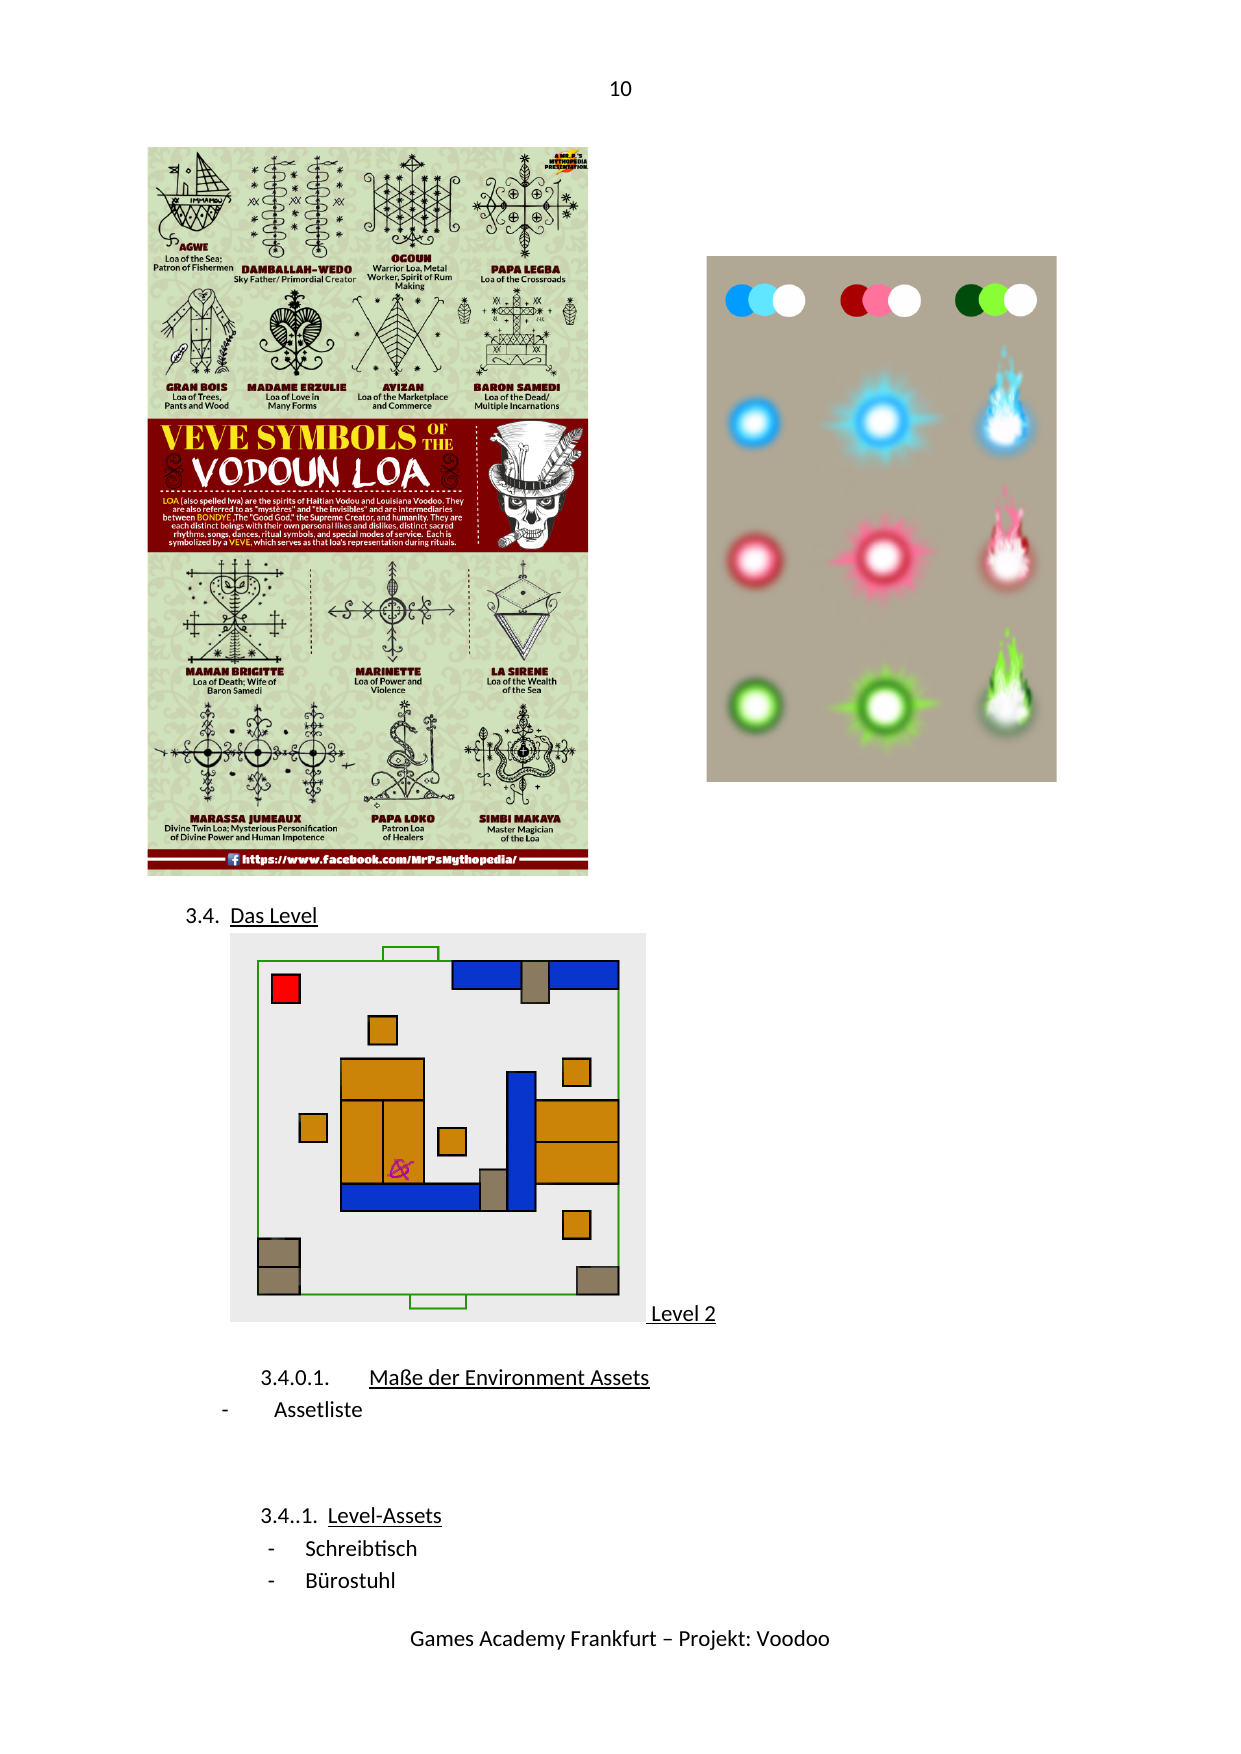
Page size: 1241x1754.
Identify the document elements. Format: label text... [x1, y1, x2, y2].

picture [230, 933, 646, 1322]
list Maße der Environment Assets [260, 1363, 1093, 1391]
list Das Level [185, 901, 1093, 929]
picture [147, 147, 589, 876]
list Level-Assets [260, 1501, 1093, 1529]
list Schreibtisch [268, 1534, 1093, 1562]
picture [706, 256, 1057, 782]
list Assetliste [221, 1395, 1093, 1423]
list Bürostuhl [268, 1566, 1093, 1594]
